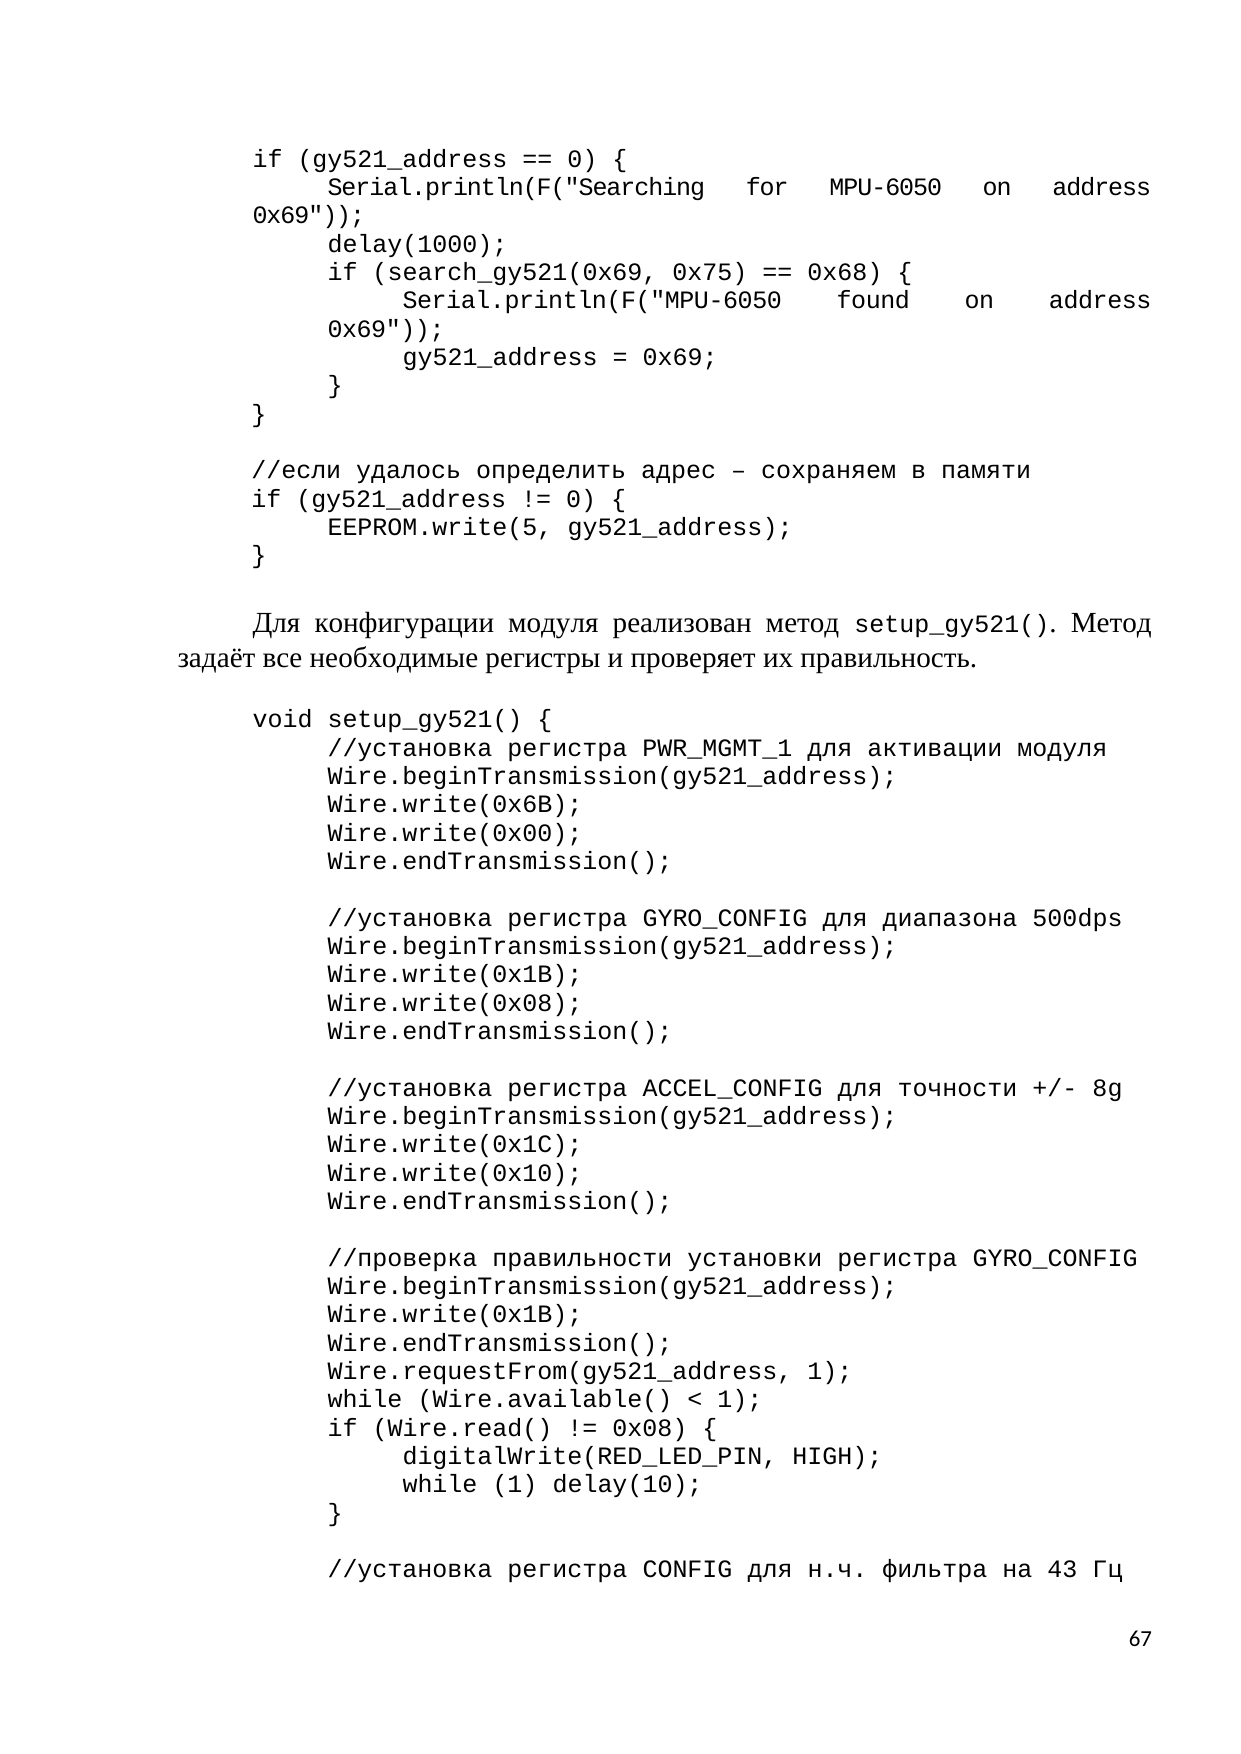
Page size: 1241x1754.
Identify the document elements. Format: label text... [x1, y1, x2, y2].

text } [177, 401, 1152, 430]
text Wire.write(0x1C); [252, 1132, 1152, 1160]
text if (search_gy521(0x69, 0x75) == 0x68) { [252, 260, 1152, 288]
text //проверка правильности установки регистра GYRO_CONFIG [177, 1245, 1152, 1273]
text //установка регистра GYRO_CONFIG для диапазона 500dps [252, 905, 1152, 933]
text Wire.write(0x6B); [252, 792, 1152, 820]
text digitalWrite(RED_LED_PIN, HIGH); [327, 1443, 1152, 1472]
text } [252, 1500, 1152, 1528]
text Wire.write(0x08); [252, 990, 1152, 1018]
text //установка регистра CONFIG для н.ч. фильтра на 43 Гц [252, 1557, 1152, 1585]
text Wire.write(0x1B); [252, 1302, 1152, 1330]
text Wire.write(0x10); [252, 1160, 1152, 1188]
text gy521_address = 0x69; [327, 345, 1152, 373]
text if (Wire.read() != 0x08) { [252, 1415, 1152, 1443]
text Wire.beginTransmission(gy521_address); [252, 933, 1152, 962]
text EEPROM.write(5, gy521_address); [252, 515, 1152, 543]
text } [252, 373, 1152, 401]
text Wire.beginTransmission(gy521_address); [252, 763, 1152, 792]
text //если удалось определить адрес – сохраняем в памяти [177, 458, 1152, 486]
text Wire.endTransmission(); [252, 1330, 1152, 1358]
text Wire.endTransmission(); [252, 1018, 1152, 1047]
text Serial.println(F("Searching for MPU-6050 on address 0x69")); [252, 175, 1152, 231]
text Wire.beginTransmission(gy521_address); [252, 1103, 1152, 1132]
text Для конфигурации модуля реализован метод setup_gy521(). Метод задаёт все необходимые регистры и проверяет их правильность. [177, 605, 1152, 673]
text Wire.write(0x00); [252, 820, 1152, 848]
text delay(1000); [252, 231, 1152, 260]
text while (Wire.available() < 1); [252, 1387, 1152, 1415]
text Wire.write(0x1B); [252, 962, 1152, 990]
text Wire.endTransmission(); [252, 848, 1152, 877]
text Wire.requestFrom(gy521_address, 1); [252, 1358, 1152, 1387]
text void setup_gy521() { [177, 707, 1152, 735]
text if (gy521_address != 0) { [177, 486, 1152, 515]
text //установка регистра PWR_MGMT_1 для активации модуля [177, 735, 1152, 763]
text if (gy521_address == 0) { [177, 146, 1152, 175]
text //установка регистра ACCEL_CONFIG для точности +/- 8g [252, 1075, 1152, 1103]
text Serial.println(F("MPU-6050 found on address 0x69")); [327, 288, 1152, 345]
text while (1) delay(10); [327, 1472, 1152, 1500]
text Wire.endTransmission(); [252, 1188, 1152, 1217]
text } [177, 543, 1152, 571]
text Wire.beginTransmission(gy521_address); [252, 1273, 1152, 1302]
